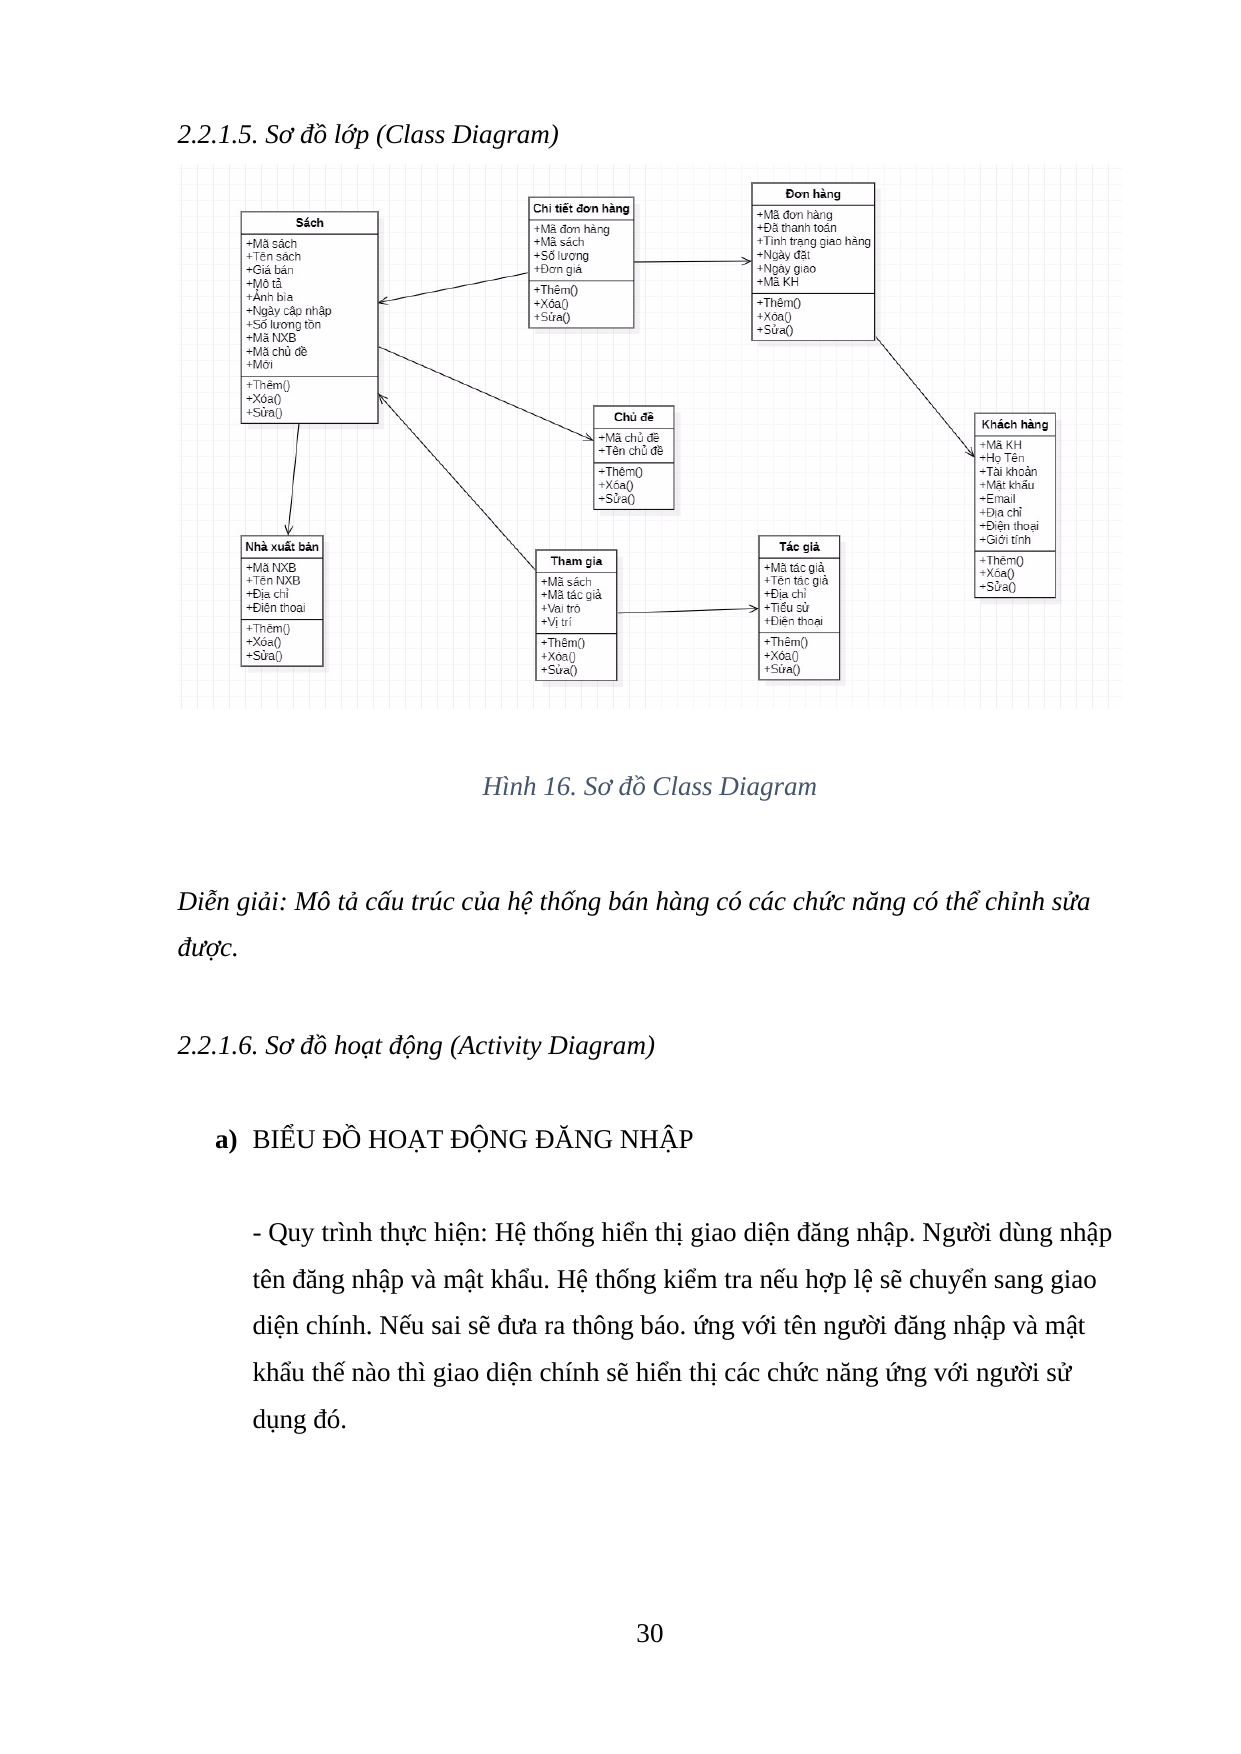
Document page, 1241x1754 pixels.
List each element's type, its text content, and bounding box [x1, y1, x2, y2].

text Diễn giải: Mô tả cấu trúc của hệ thống bán hàng có các chức năng có thể chỉnh sửa được. [177, 885, 1122, 962]
subtitle 2.2.1.6. Sơ đồ hoạt động (Activity Diagram) [177, 1029, 1122, 1060]
picture [177, 164, 1123, 709]
list - Quy trình thực hiện: Hệ thống hiển thị giao diện đăng nhập. Người dùng nhập tên đăng nhập và mật khẩu. Hệ thống kiểm tra nếu hợp lệ sẽ chuyển sang giao diện chính. Nếu sai sẽ đưa ra thông báo. ứng với tên người đăng nhập và mật khẩu thế nào thì giao diện chính sẽ hiển thị các chức năng ứng với người sử dụng đó. [252, 1216, 1122, 1434]
subtitle 2.2.1.5. Sơ đồ lớp (Class Diagram) [177, 118, 1122, 149]
list BIỂU ĐỒ HOẠT ĐỘNG ĐĂNG NHẬP [215, 1123, 1122, 1154]
